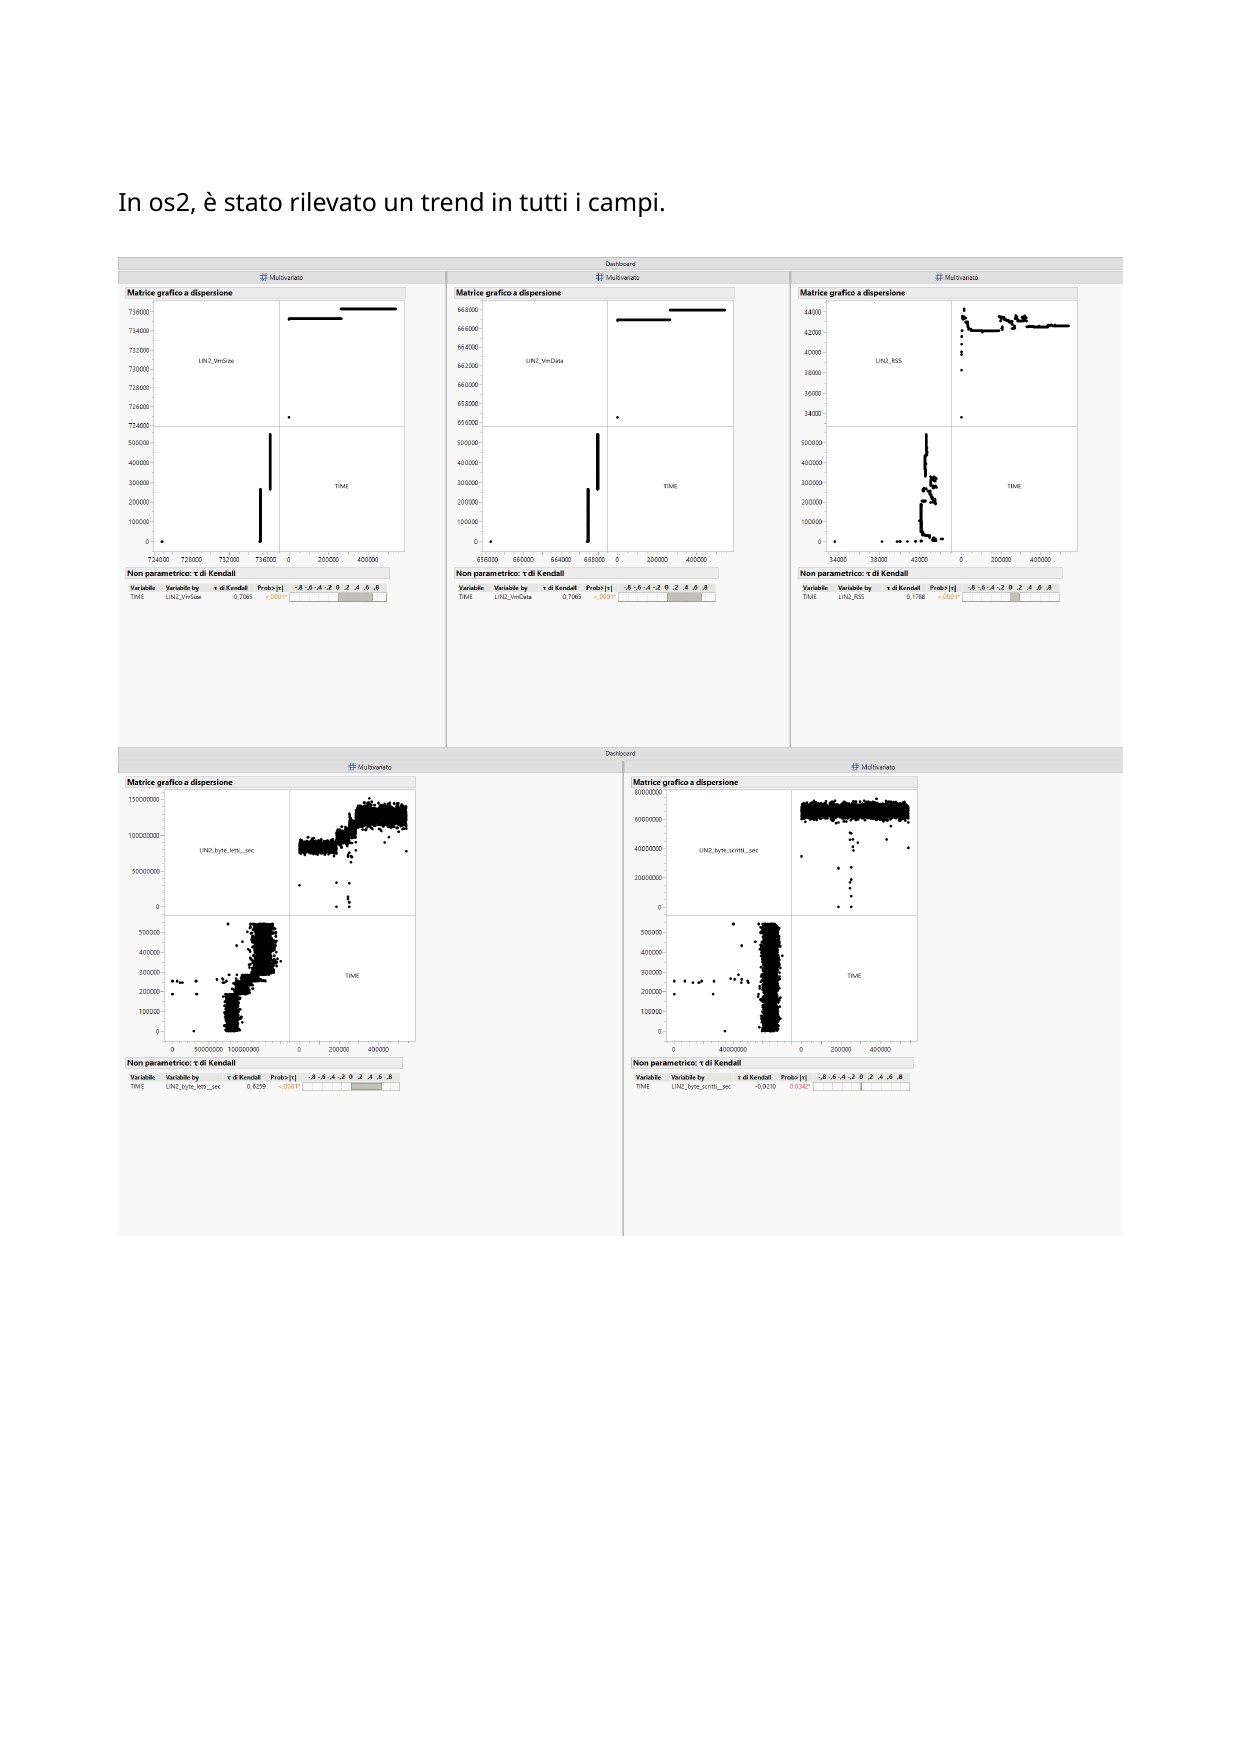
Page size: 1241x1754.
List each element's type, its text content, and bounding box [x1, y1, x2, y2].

picture [118, 257, 1123, 1236]
text In os2, è stato rilevato un trend in tutti i campi. [118, 184, 1122, 218]
